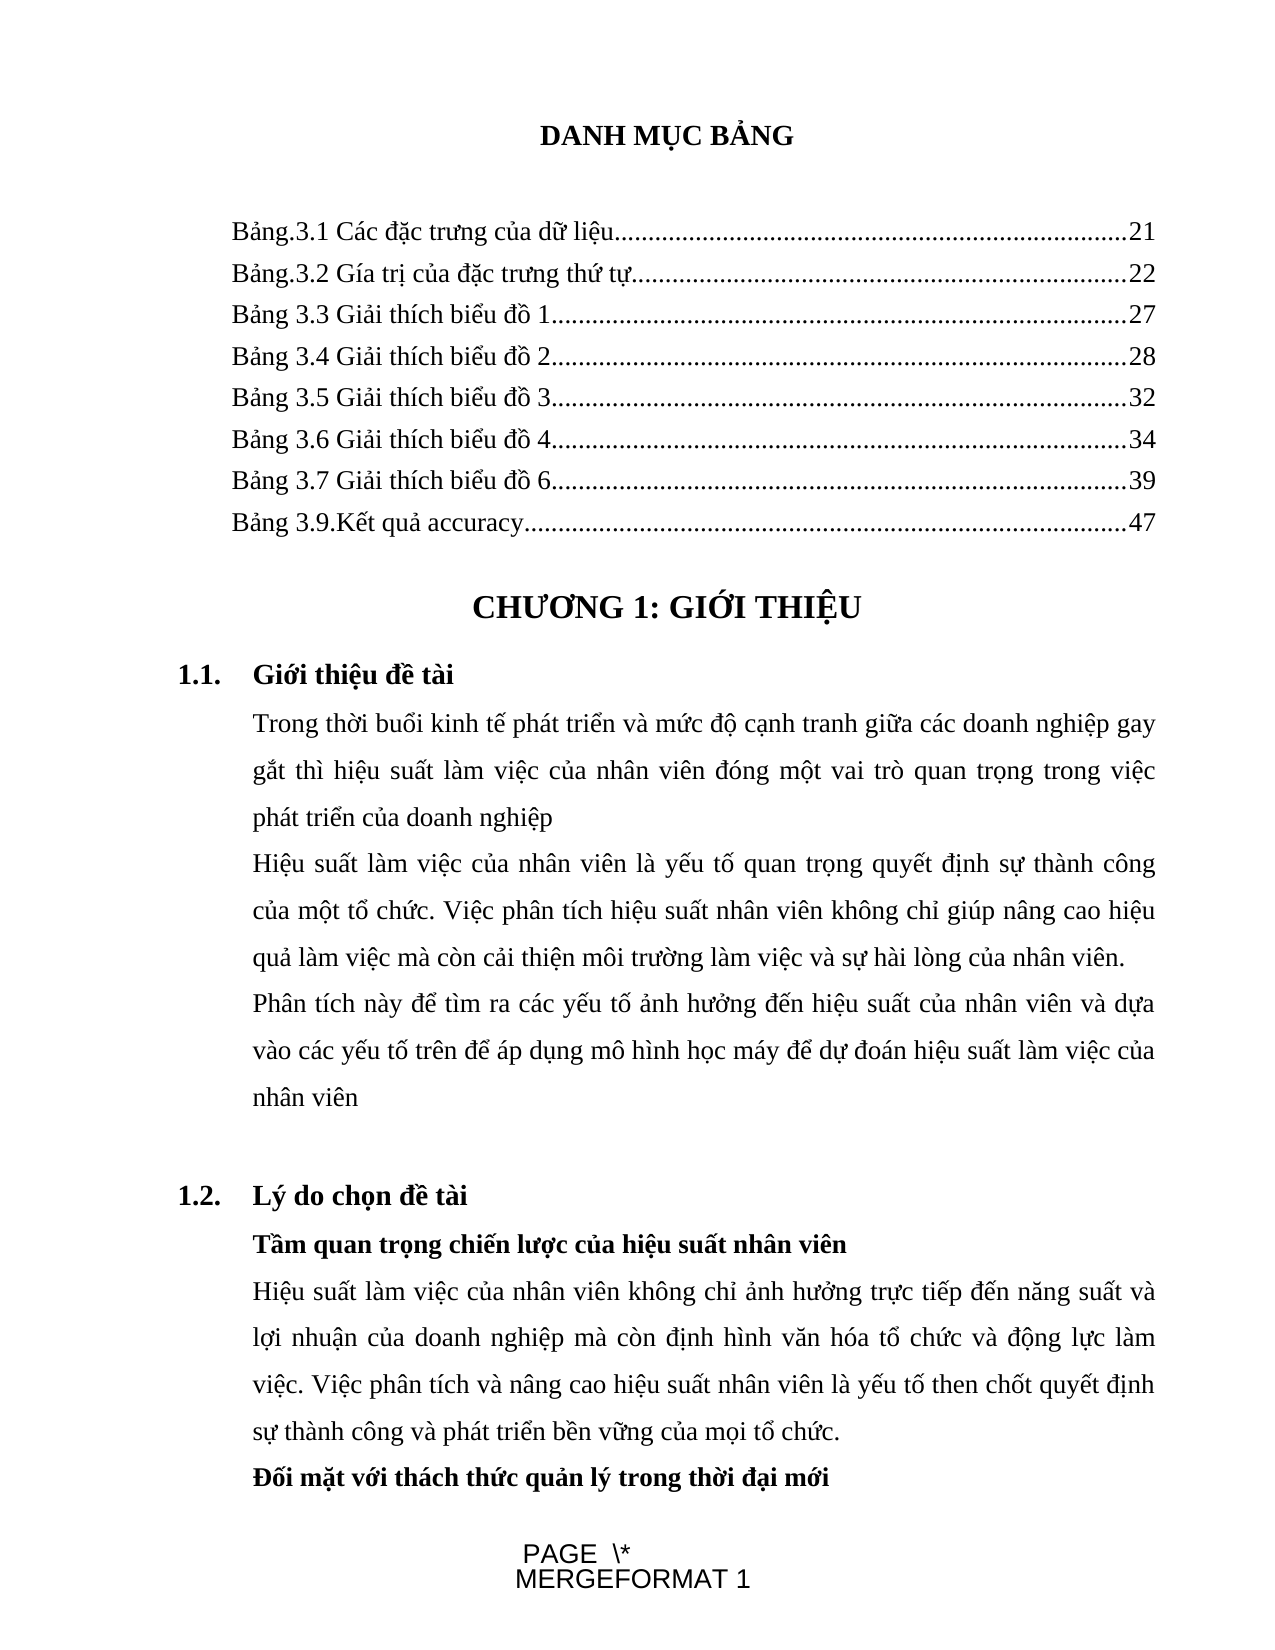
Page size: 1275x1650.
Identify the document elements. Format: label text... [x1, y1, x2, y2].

text Trong thời buổi kinh tế phát triển và mức độ cạnh tranh giữa các doanh nghiệp gay gắt thì hiệu suất làm việc của nhân viên đóng một vai trò quan trọng trong việc phát triển của doanh nghiệp [252, 707, 1157, 832]
text Tầm quan trọng chiến lược của hiệu suất nhân viên [252, 1228, 1157, 1259]
text Hiệu suất làm việc của nhân viên không chỉ ảnh hưởng trực tiếp đến năng suất và lợi nhuận của doanh nghiệp mà còn định hình văn hóa tổ chức và động lực làm việc. Việc phân tích và nâng cao hiệu suất nhân viên là yếu tố then chốt quyết định sự thành công và phát triển bền vững của mọi tổ chức. [252, 1275, 1157, 1446]
text Đối mặt với thách thức quản lý trong thời đại mới [252, 1461, 1157, 1493]
list Giới thiệu đề tài [177, 657, 1157, 691]
text DANH MỤC BẢNG [177, 118, 1157, 152]
text Hiệu suất làm việc của nhân viên là yếu tố quan trọng quyết định sự thành công của một tổ chức. Việc phân tích hiệu suất nhân viên không chỉ giúp nâng cao hiệu quả làm việc mà còn cải thiện môi trường làm việc và sự hài lòng của nhân viên. [252, 847, 1157, 972]
text Phân tích này để tìm ra các yếu tố ảnh hưởng đến hiệu suất của nhân viên và dựa vào các yếu tố trên để áp dụng mô hình học máy để dự đoán hiệu suất làm việc của nhân viên [252, 987, 1157, 1112]
list Lý do chọn đề tài [177, 1178, 1157, 1211]
subtitle CHƯƠNG 1: GIỚI THIỆU [177, 587, 1157, 626]
